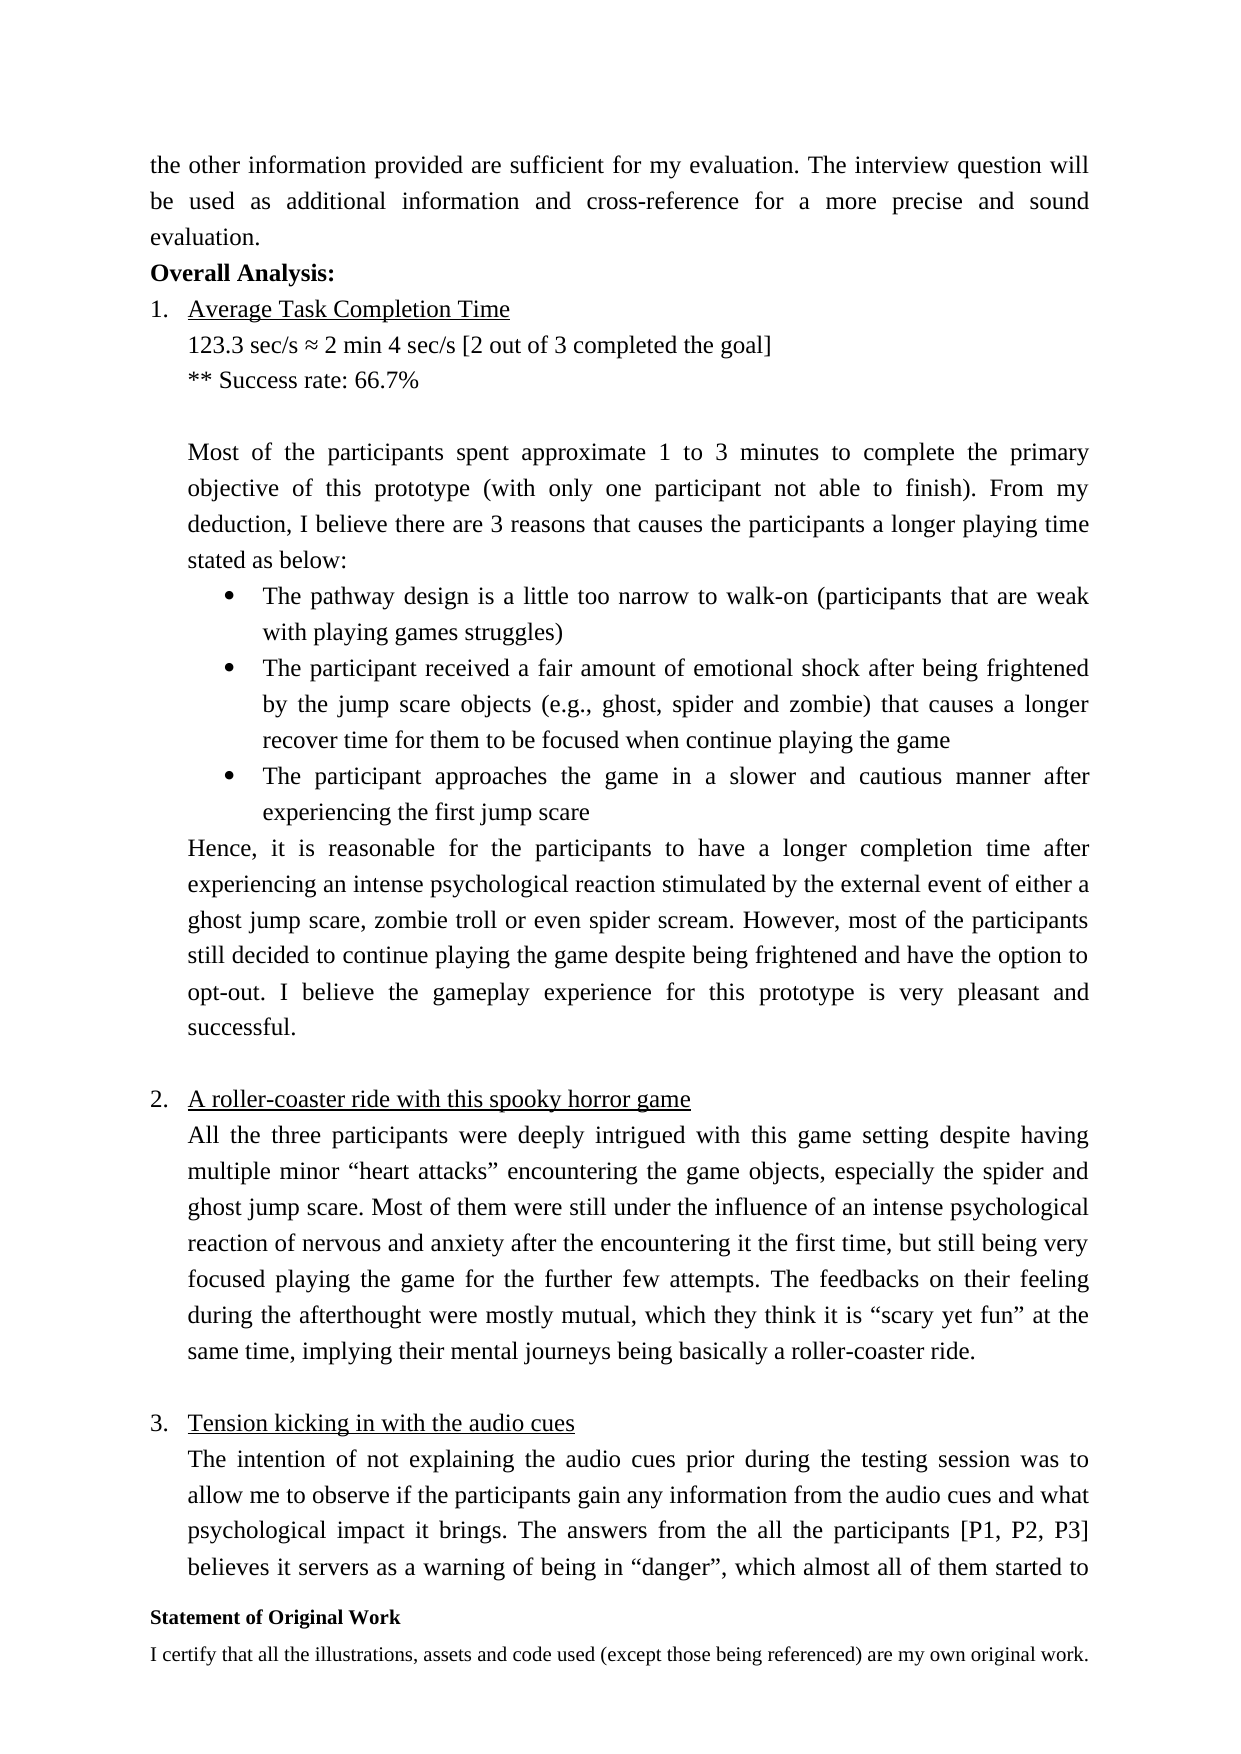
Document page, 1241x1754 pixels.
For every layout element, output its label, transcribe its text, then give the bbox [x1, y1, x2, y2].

text Overall Analysis: [150, 258, 1090, 287]
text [150, 150, 1090, 251]
list ** Success rate: 66.7% [187, 366, 1090, 394]
list Hence, it is reasonable for the participants to have a longer completion time after experiencing an intense psychological reaction stimulated by the external event of either a ghost jump scare, zombie troll or even spider scream. However, most of the participants still decided to continue playing the game despite being frightened and have the option to opt-out. I believe the gameplay experience for this prototype is very pleasant and successful. [187, 833, 1090, 1041]
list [187, 1444, 1090, 1580]
list The participant approaches the game in a slower and cautious manner after experiencing the first jump scare [225, 761, 1090, 826]
list Tension kicking in with the audio cues [150, 1408, 1090, 1437]
list Average Task Completion Time [150, 294, 1090, 322]
list The pathway design is a little too narrow to walk-on (participants that are weak with playing games struggles) [225, 581, 1090, 646]
list A roller-coaster ride with this spooky horror game [150, 1084, 1090, 1113]
list 123.3 sec/s ≈ 2 min 4 sec/s [2 out of 3 completed the goal] [187, 330, 1090, 358]
list All the three participants were deeply intrigued with this game setting despite having multiple minor “heart attacks” encountering the game objects, especially the spider and ghost jump scare. Most of them were still under the influence of an intense psychological reaction of nervous and anxiety after the encountering it the first time, but still being very focused playing the game for the further few attempts. The feedbacks on their feeling during the afterthought were mostly mutual, which they think it is “scary yet fun” at the same time, implying their mental journeys being basically a roller-coaster ride. [187, 1120, 1090, 1365]
list Most of the participants spent approximate 1 to 3 minutes to complete the primary objective of this prototype (with only one participant not able to finish). From my deduction, I believe there are 3 reasons that causes the participants a longer playing time stated as below: [187, 437, 1090, 574]
list The participant received a fair amount of emotional shock after being frightened by the jump scare objects (e.g., ghost, spider and zombie) that causes a longer recover time for them to be focused when continue playing the game [225, 653, 1090, 754]
